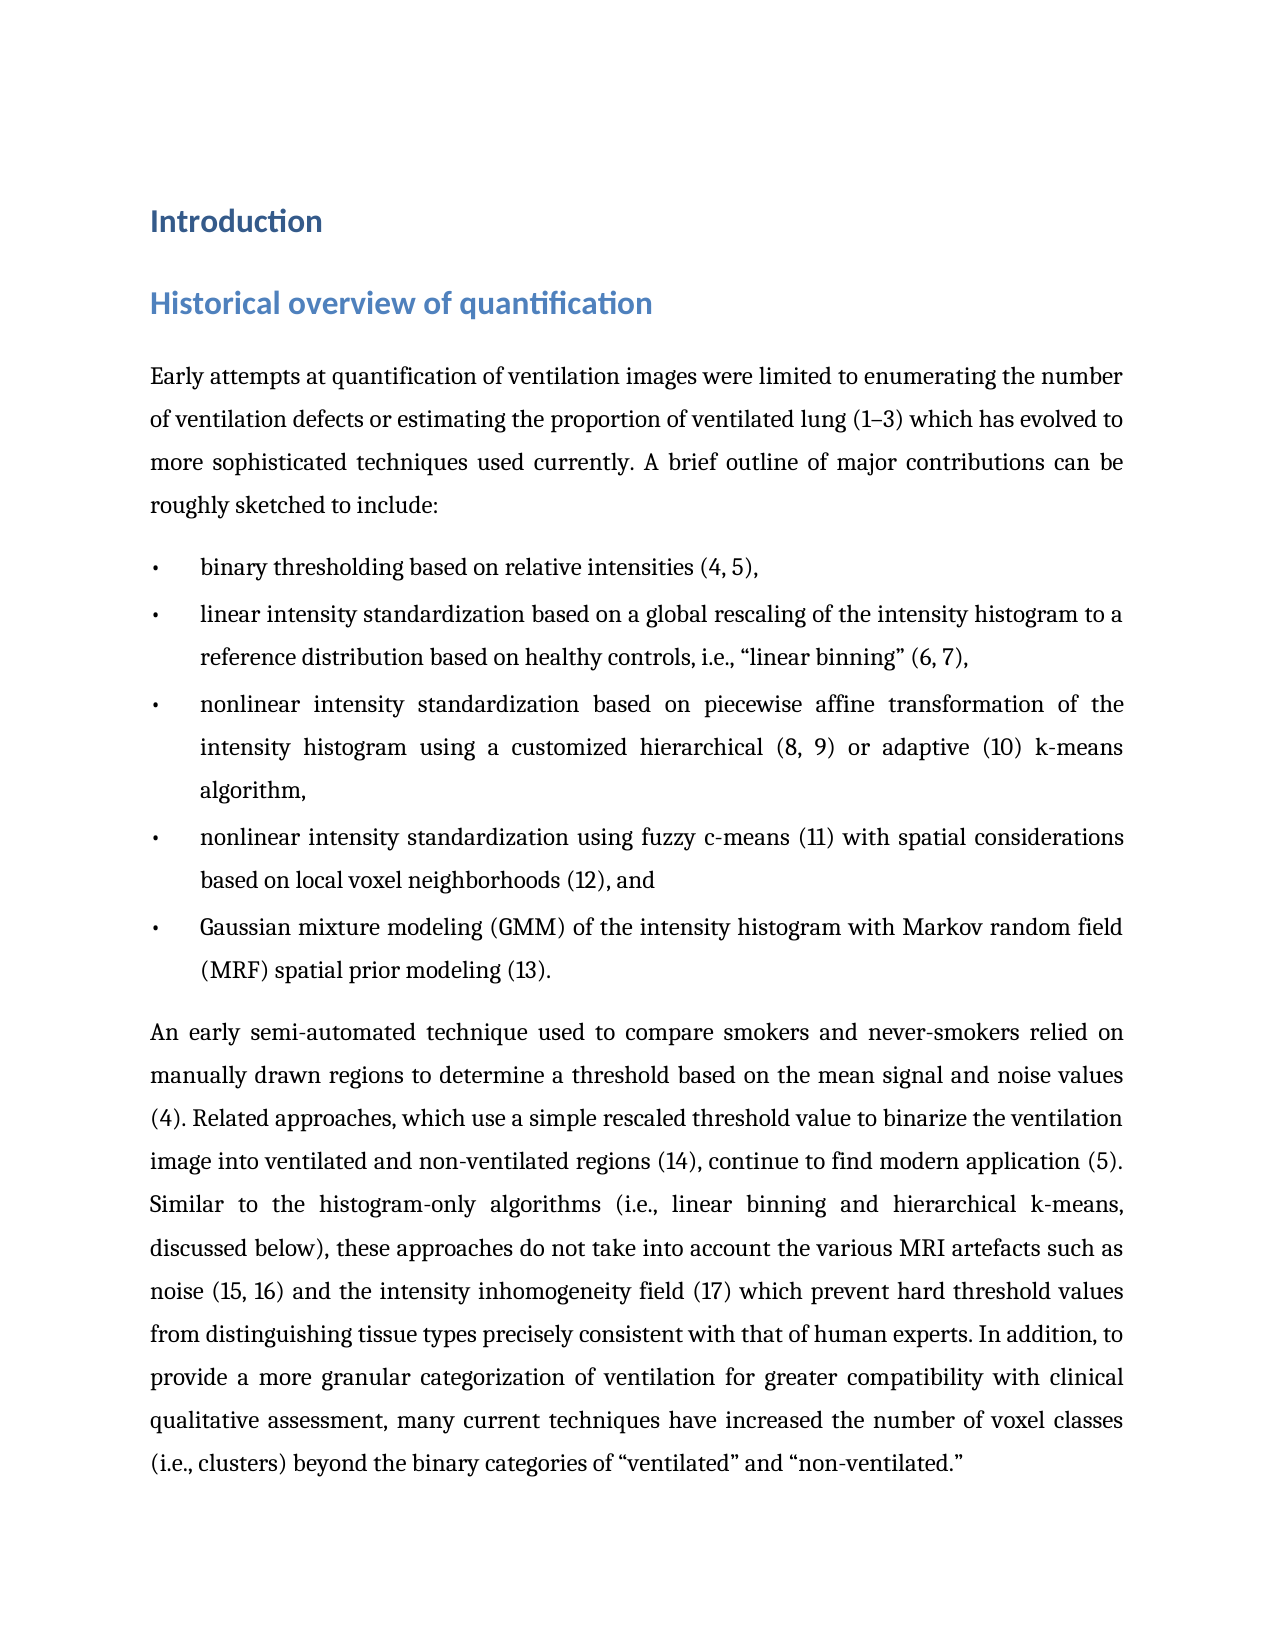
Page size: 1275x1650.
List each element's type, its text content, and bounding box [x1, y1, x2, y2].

subtitle Introduction [150, 200, 1125, 241]
text Early attempts at quantification of ventilation images were limited to enumerating the number of ventilation defects or estimating the proportion of ventilated lung (1–3) which has evolved to more sophisticated techniques used currently. A brief outline of major contributions can be roughly sketched to include: [150, 362, 1125, 520]
list nonlinear intensity standardization using fuzzy c-means (11) with spatial considerations based on local voxel neighborhoods (12), and [150, 823, 1125, 895]
list nonlinear intensity standardization based on piecewise affine transformation of the intensity histogram using a customized hierarchical (8, 9) or adaptive (10) k-means algorithm, [150, 690, 1125, 805]
list binary thresholding based on relative intensities (4, 5), [150, 553, 1125, 582]
list Gaussian mixture modeling (GMM) of the intensity histogram with Markov random field (MRF) spatial prior modeling (13). [150, 913, 1125, 985]
subtitle Historical overview of quantification [150, 282, 1125, 323]
list linear intensity standardization based on a global rescaling of the intensity histogram to a reference distribution based on healthy controls, i.e., “linear binning” (6, 7), [150, 600, 1125, 672]
text An early semi-automated technique used to compare smokers and never-smokers relied on manually drawn regions to determine a threshold based on the mean signal and noise values (4). Related approaches, which use a simple rescaled threshold value to binarize the ventilation image into ventilated and non-ventilated regions (14), continue to find modern application (5). Similar to the histogram-only algorithms (i.e., linear binning and hierarchical k-means, discussed below), these approaches do not take into account the various MRI artefacts such as noise (15, 16) and the intensity inhomogeneity field (17) which prevent hard threshold values from distinguishing tissue types precisely consistent with that of human experts. In addition, to provide a more granular categorization of ventilation for greater compatibility with clinical qualitative assessment, many current techniques have increased the number of voxel classes (i.e., clusters) beyond the binary categories of “ventilated” and “non-ventilated.” [150, 1018, 1125, 1478]
